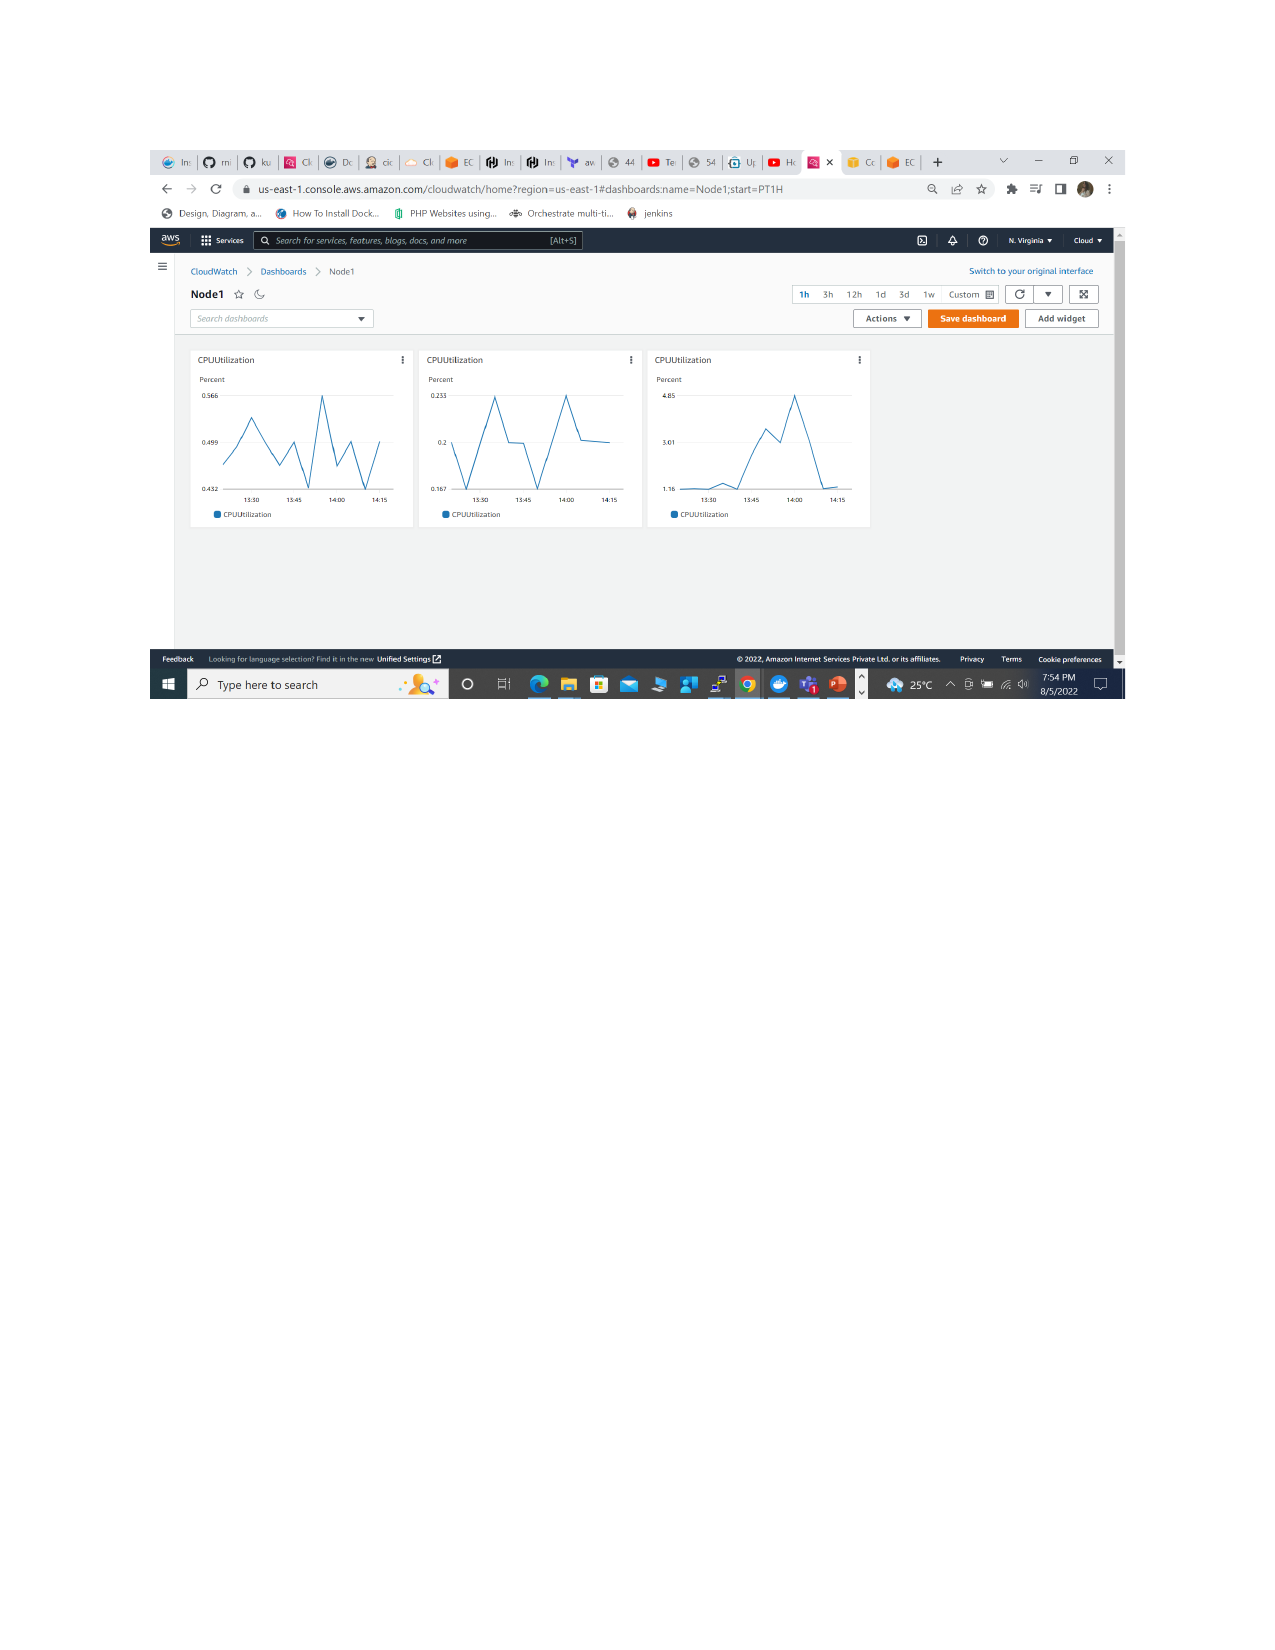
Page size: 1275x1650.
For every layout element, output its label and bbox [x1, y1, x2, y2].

picture [150, 150, 1125, 699]
